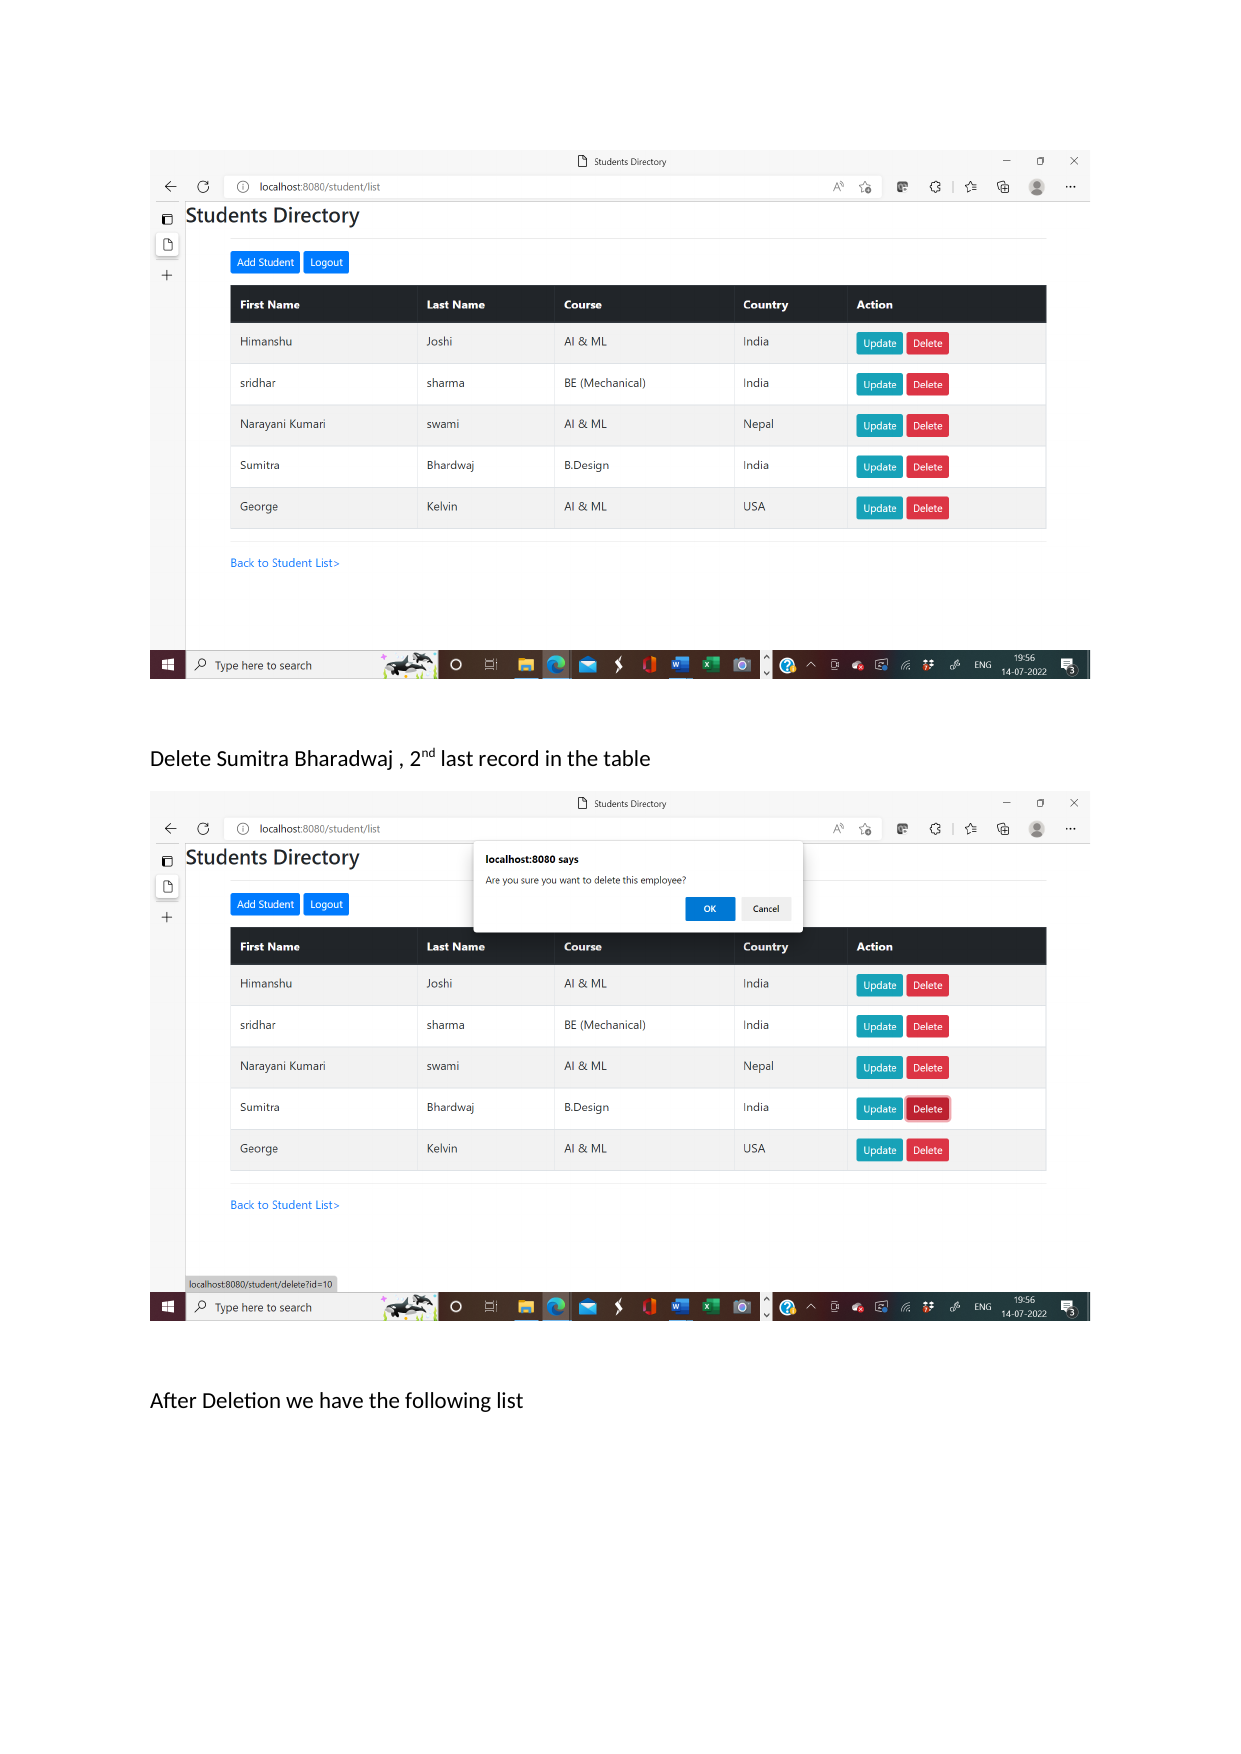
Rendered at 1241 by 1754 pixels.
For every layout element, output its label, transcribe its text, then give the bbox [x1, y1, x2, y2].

picture [150, 150, 1091, 679]
picture [150, 791, 1091, 1321]
text Delete Sumitra Bharadwaj , 2nd last record in the table [150, 744, 1090, 773]
text After Deletion we have the following list [150, 1386, 1090, 1414]
